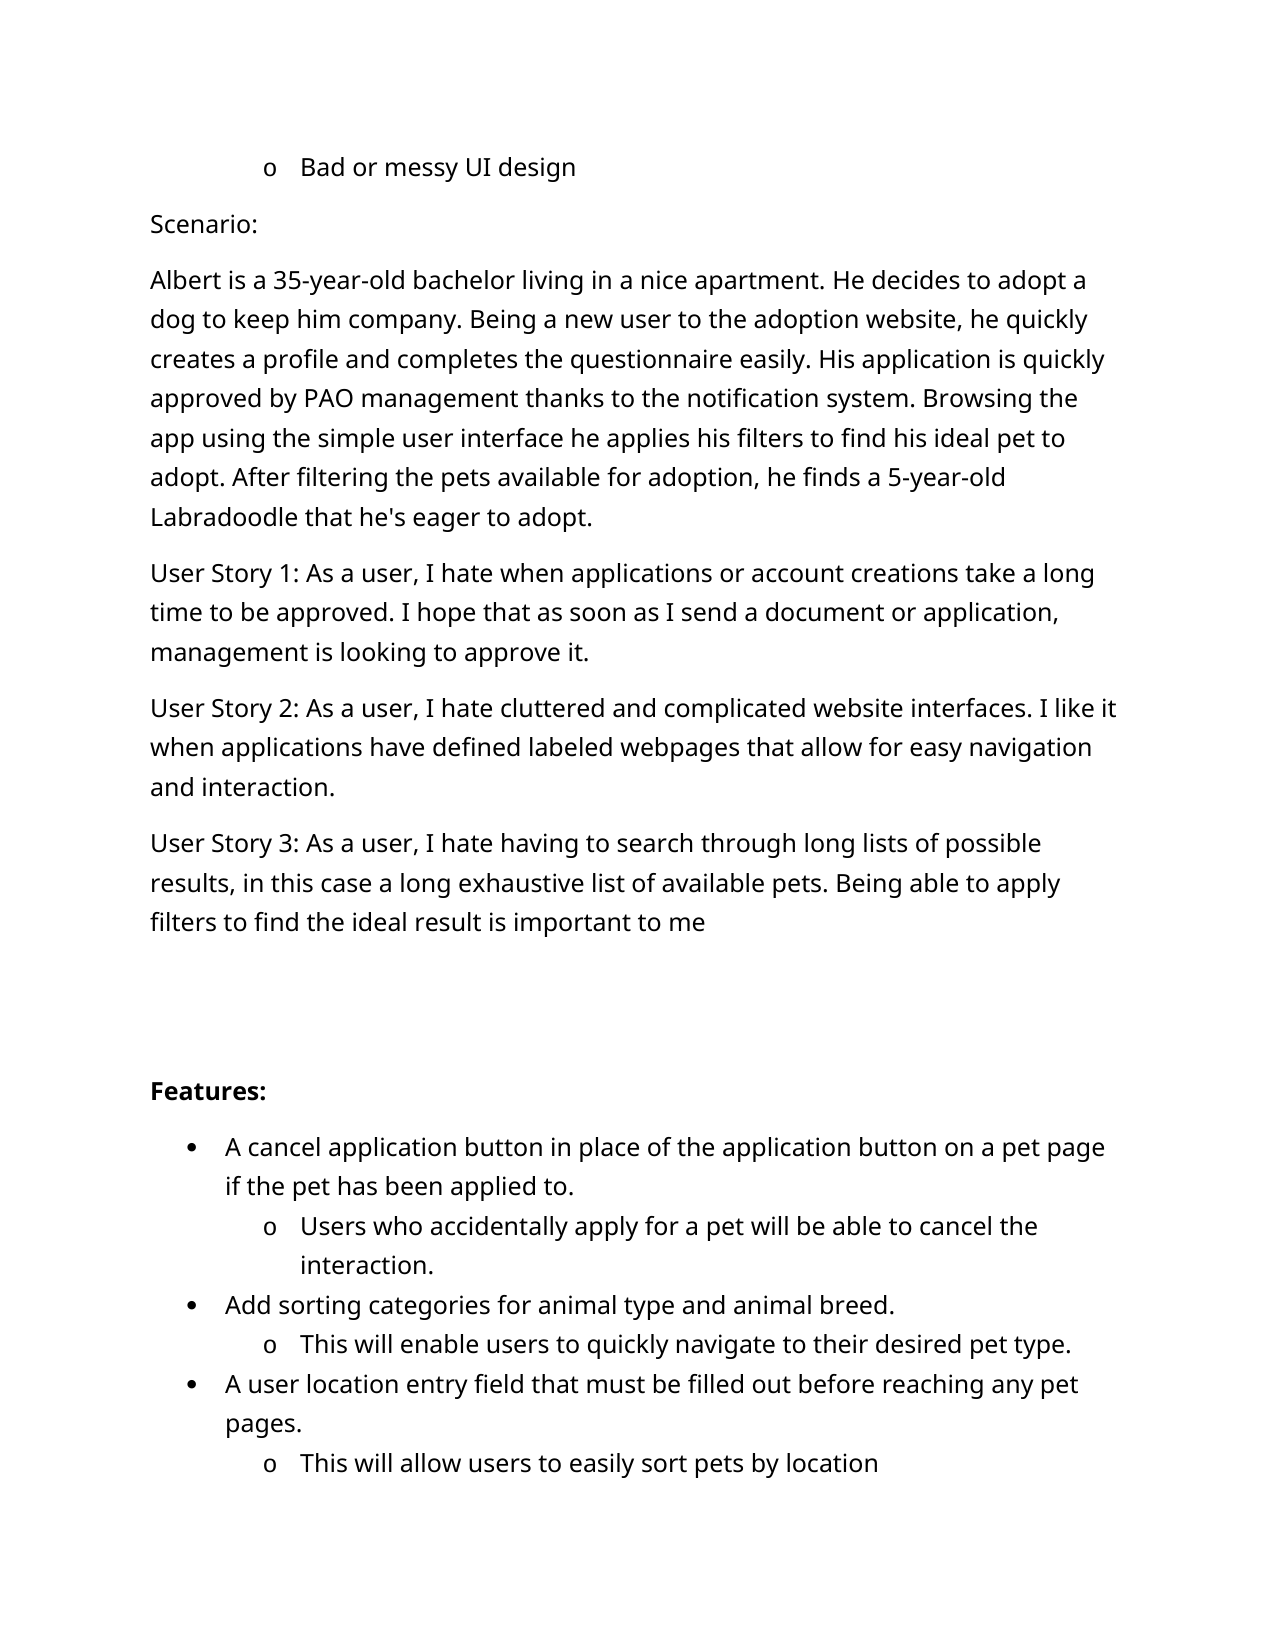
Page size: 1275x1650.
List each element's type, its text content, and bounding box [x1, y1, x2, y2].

list A user location entry field that must be filled out before reaching any pet pages. [187, 1367, 1125, 1440]
list Users who accidentally apply for a pet will be able to cancel the interaction. [262, 1208, 1125, 1282]
text User Story 3: As a user, I hate having to search through long lists of possible results, in this case a long exhaustive list of available pets. Being able to apply filters to find the ideal result is important to me [150, 826, 1125, 939]
list This will enable users to quickly navigate to their desired pet type. [262, 1327, 1125, 1361]
list This will allow users to easily sort pets by location [262, 1446, 1125, 1480]
text User Story 1: As a user, I hate when applications or account creations take a long time to be approved. I hope that as soon as I send a document or application, management is looking to approve it. [150, 556, 1125, 668]
text Features: [150, 1073, 1125, 1107]
text Albert is a 35-year-old bachelor living in a nice apartment. He decides to adopt a dog to keep him company. Being a new user to the adoption website, he quickly creates a profile and completes the questionnaire easily. His application is quickly approved by PAO management thanks to the notification system. Browsing the app using the simple user interface he applies his filters to find his ideal pet to adopt. After filtering the pets available for adoption, he finds a 5-year-old Labradoodle that he's eager to adopt. [150, 262, 1125, 533]
list A cancel application button in place of the application button on a pet page if the pet has been applied to. [187, 1129, 1125, 1203]
list Add sorting categories for animal type and animal breed. [187, 1287, 1125, 1321]
text User Story 2: As a user, I hate cluttered and complicated website interfaces. I like it when applications have defined labeled webpages that allow for easy navigation and interaction. [150, 691, 1125, 804]
text Scenario: [150, 206, 1125, 240]
list Bad or messy UI design [262, 150, 1125, 184]
